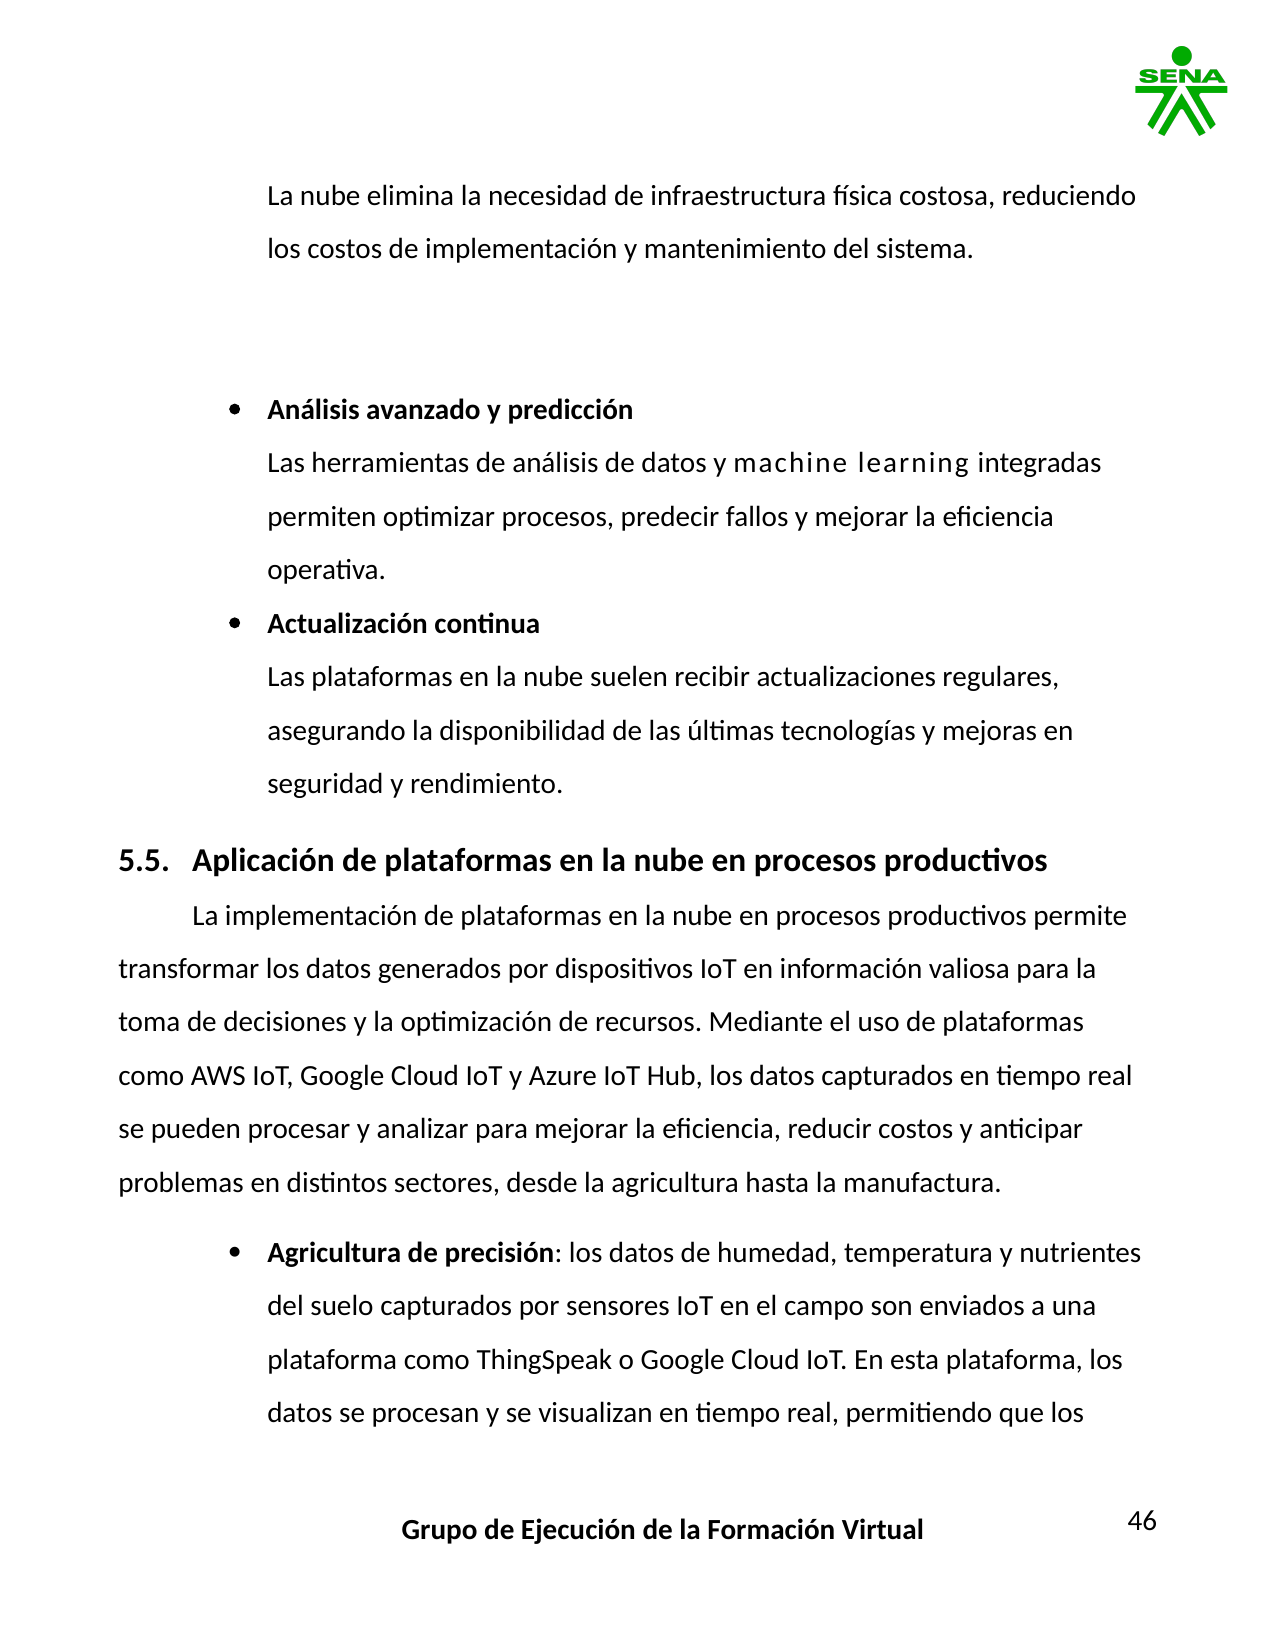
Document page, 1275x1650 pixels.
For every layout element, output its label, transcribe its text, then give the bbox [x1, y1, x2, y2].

picture [1135, 46, 1228, 136]
list La nube elimina la necesidad de infraestructura física costosa, reduciendo los costos de implementación y mantenimiento del sistema. [267, 177, 1157, 266]
list Actualización continua [229, 605, 1157, 640]
subtitle Aplicación de plataformas en la nube en procesos productivos [118, 839, 1157, 880]
text La implementación de plataformas en la nube en procesos productivos permite transformar los datos generados por dispositivos IoT en información valiosa para la toma de decisiones y la optimización de recursos. Mediante el uso de plataformas como AWS IoT, Google Cloud IoT y Azure IoT Hub, los datos capturados en tiempo real se pueden procesar y analizar para mejorar la eficiencia, reducir costos y anticipar problemas en distintos sectores, desde la agricultura hasta la manufactura. [118, 897, 1157, 1199]
list Análisis avanzado y predicción [229, 391, 1157, 427]
list Las plataformas en la nube suelen recibir actualizaciones regulares, asegurando la disponibilidad de las últimas tecnologías y mejoras en seguridad y rendimiento. [267, 658, 1157, 801]
list Las herramientas de análisis de datos y machine learning integradas permiten optimizar procesos, predecir fallos y mejorar la eficiencia operativa. [267, 444, 1157, 587]
